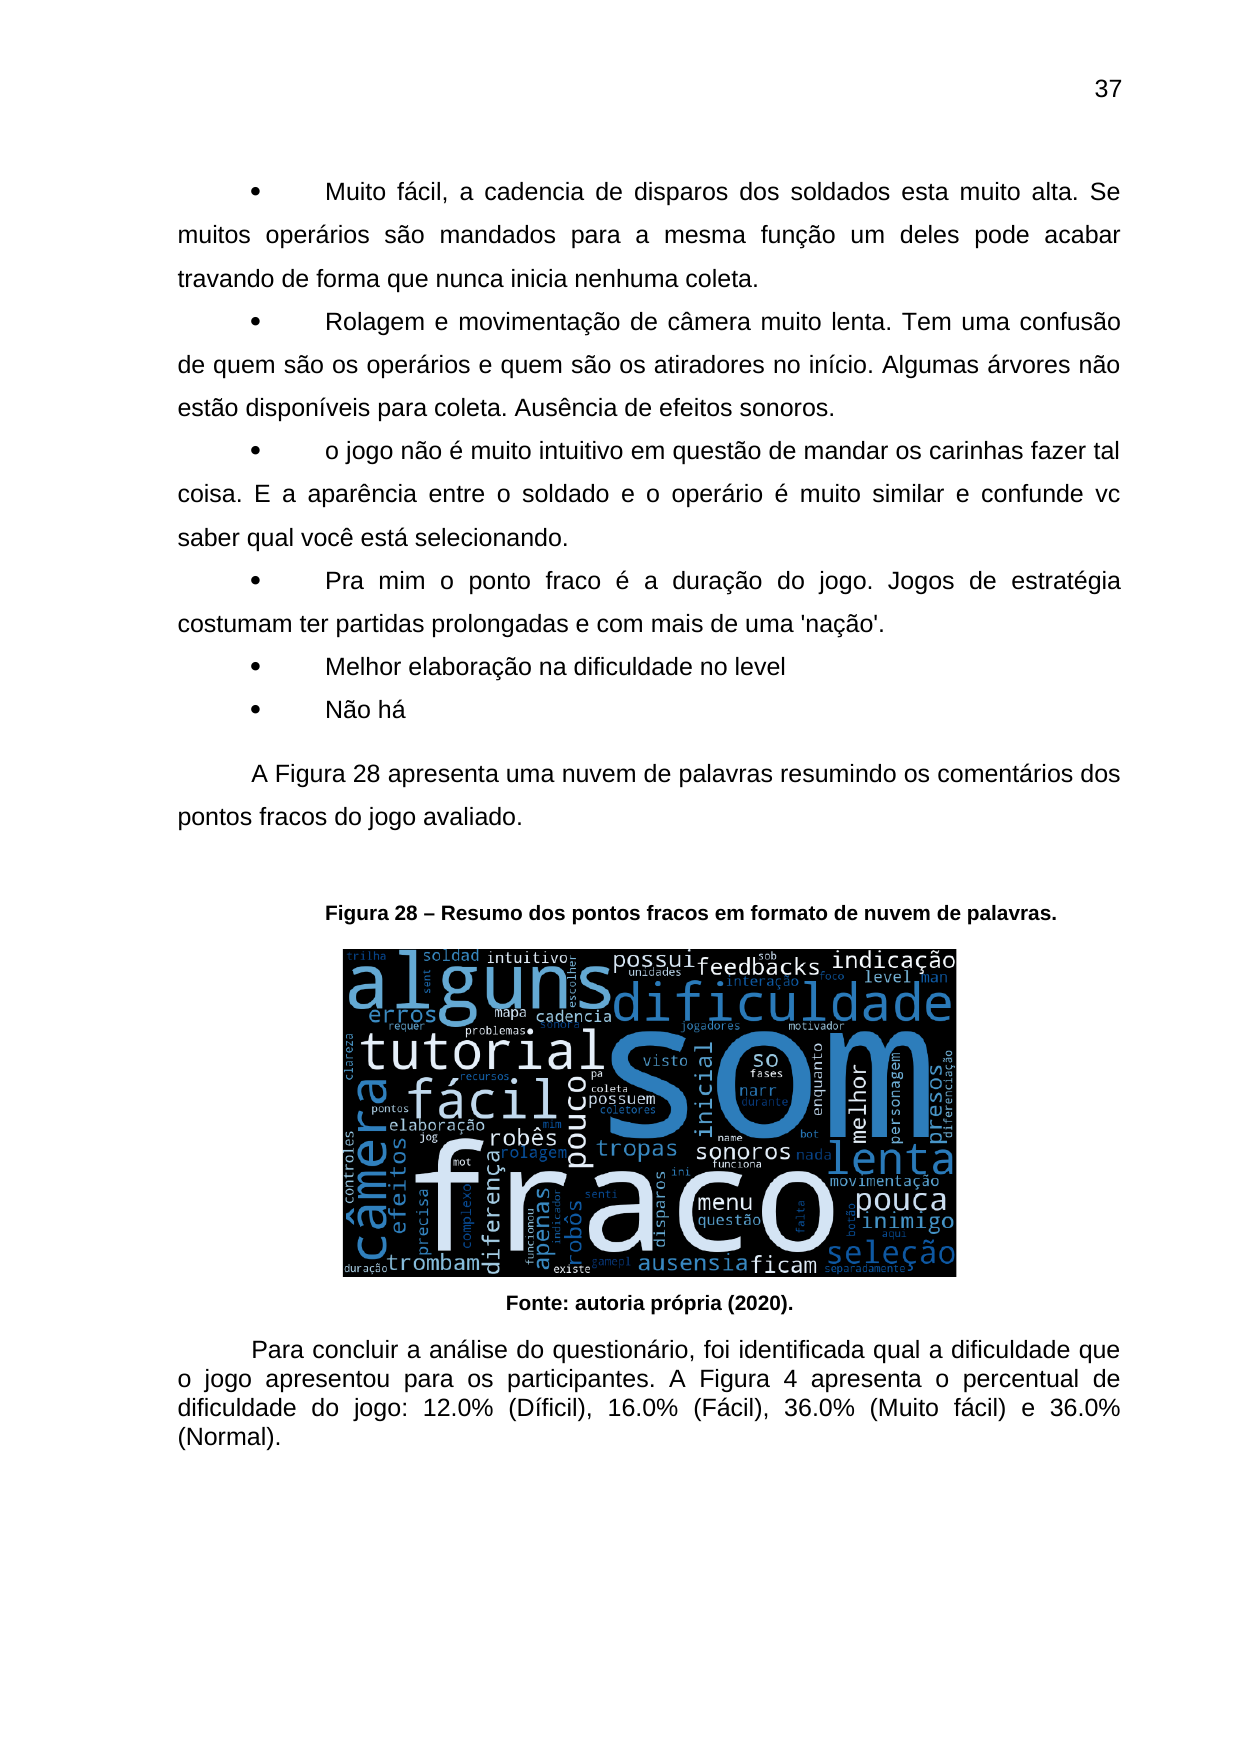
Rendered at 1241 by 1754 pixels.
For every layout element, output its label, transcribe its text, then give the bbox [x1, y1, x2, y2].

list Pra mim o ponto fraco é a duração do jogo. Jogos de estratégia costumam ter partidas prolongadas e com mais de uma 'nação'. [177, 566, 1122, 638]
text Figura 28 – Resumo dos pontos fracos em formato de nuvem de palavras. [251, 901, 1122, 925]
text Fonte: autoria própria (2020). [177, 1291, 1122, 1315]
list Rolagem e movimentação de câmera muito lenta. Tem uma confusão de quem são os operários e quem são os atiradores no início. Algumas árvores não estão disponíveis para coleta. Ausência de efeitos sonoros. [177, 307, 1122, 422]
list o jogo não é muito intuitivo em questão de mandar os carinhas fazer tal coisa. E a aparência entre o soldado e o operário é muito similar e confunde vc saber qual você está selecionando. [177, 436, 1122, 551]
list Melhor elaboração na dificuldade no level [177, 652, 1122, 681]
text Para concluir a análise do questionário, foi identificada qual a dificuldade que o jogo apresentou para os participantes. A Figura 4 apresenta o percentual de dificuldade do jogo: 12.0% (Díficil), 16.0% (Fácil), 36.0% (Muito fácil) e 36.0% (Normal). [177, 1336, 1122, 1451]
list Muito fácil, a cadencia de disparos dos soldados esta muito alta. Se muitos operários são mandados para a mesma função um deles pode acabar travando de forma que nunca inicia nenhuma coleta. [177, 177, 1122, 292]
picture [342, 949, 957, 1277]
text A Figura 28 apresenta uma nuvem de palavras resumindo os comentários dos pontos fracos do jogo avaliado. [177, 759, 1122, 831]
list Não há [177, 695, 1122, 724]
